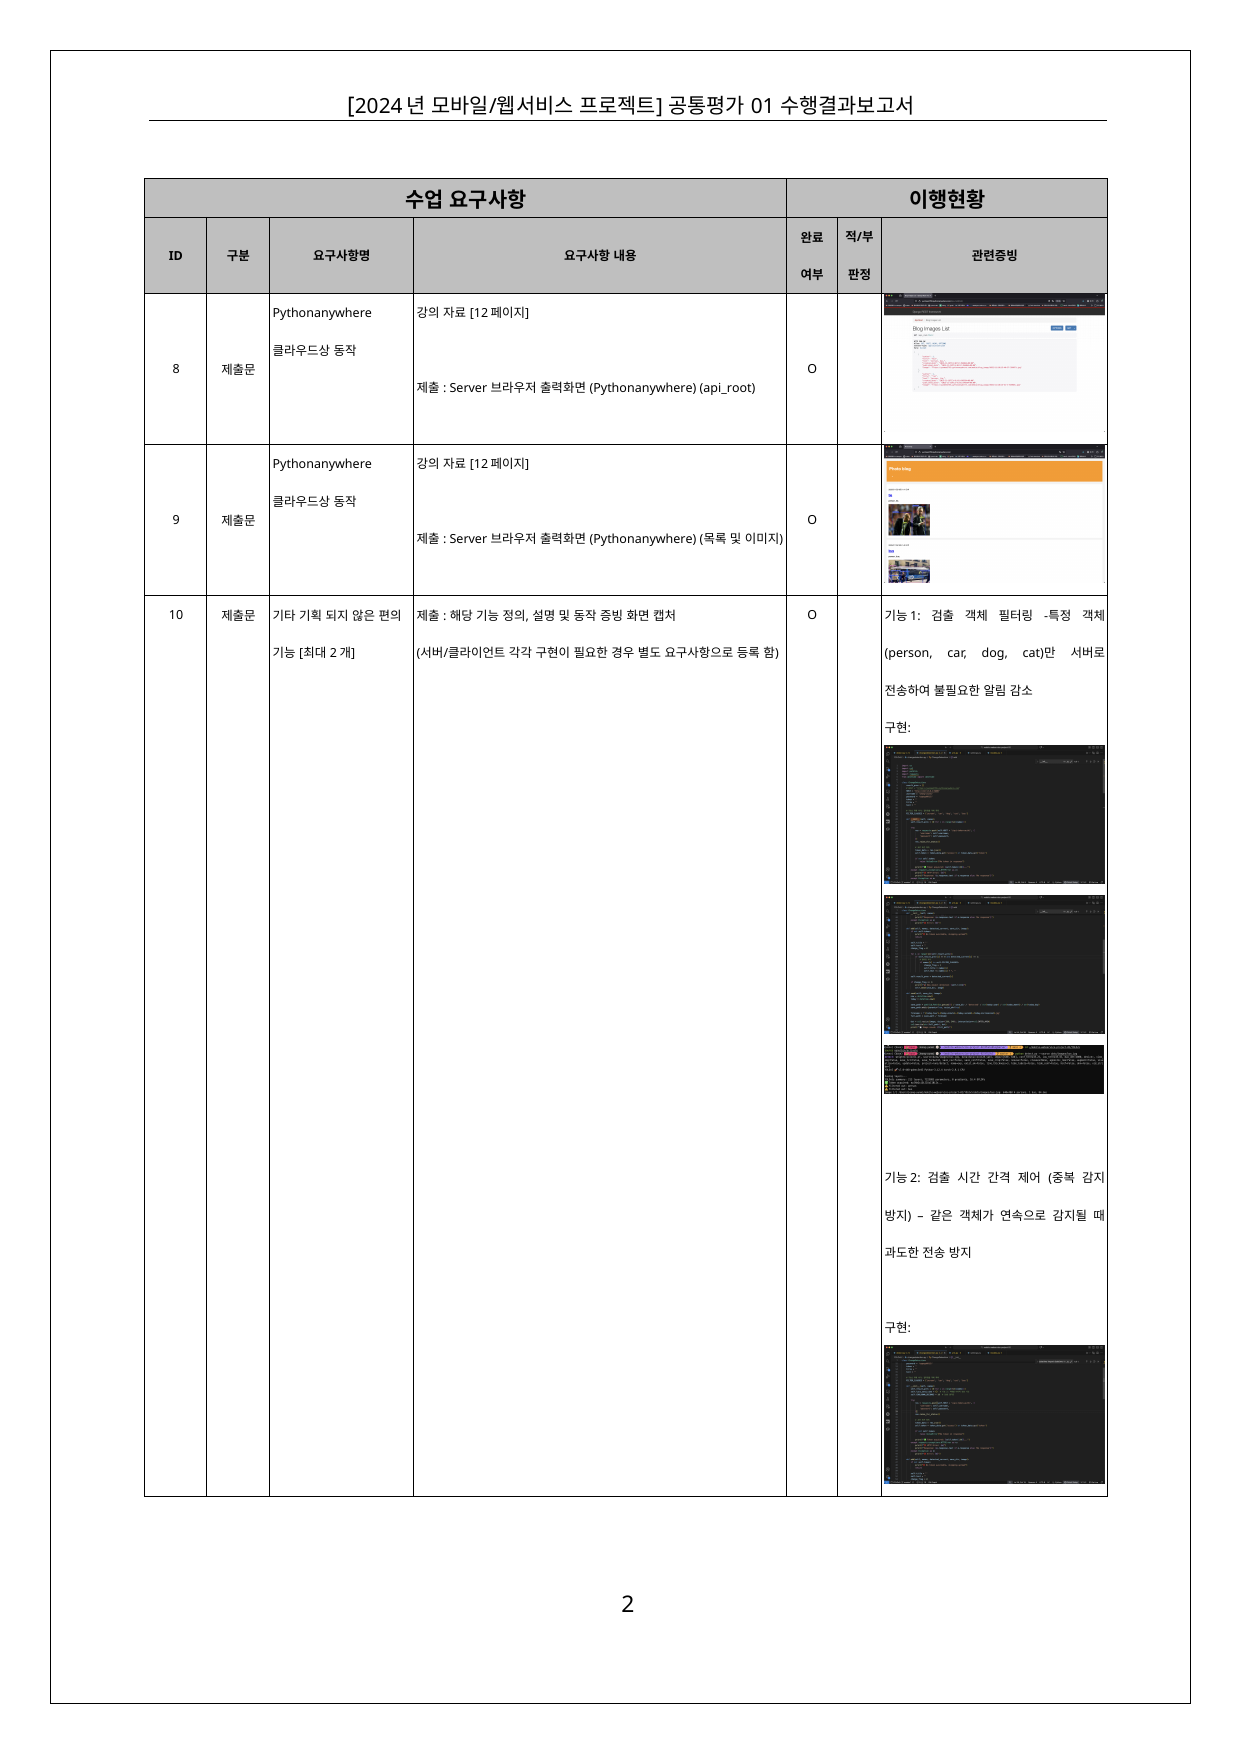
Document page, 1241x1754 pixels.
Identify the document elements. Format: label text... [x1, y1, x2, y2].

table_cell 강의 자료 [12페이지] 제출 : Server 브라우저 출력화면 (Pythonanywhere) (api_root) [414, 294, 786, 444]
table_cell 10 [145, 596, 206, 1496]
table_cell Pythonanywhere 클라우드상 동작 [270, 294, 413, 444]
table_cell 제출문 [207, 294, 269, 444]
picture [884, 444, 1105, 583]
table_cell Pythonanywhere 클라우드상 동작 [270, 445, 413, 595]
table_cell 강의 자료 [12페이지] 제출 : Server 브라우저 출력화면 (Pythonanywhere) (목록 및 이미지) [414, 445, 786, 595]
table_header 수업 요구사항 [145, 179, 786, 217]
picture [884, 293, 1105, 432]
table_cell [838, 445, 881, 595]
table_cell 기타 기획 되지 않은 편의 기능 [최대 2개] [270, 596, 413, 1496]
table_cell [838, 294, 881, 444]
table_cell 요구사항명 [270, 218, 413, 293]
table_cell 제출문 [207, 445, 269, 595]
table_cell 적/부 판정 [838, 218, 881, 293]
table_cell O [787, 294, 837, 444]
table_cell O [787, 445, 837, 595]
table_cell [414, 596, 786, 1496]
table_cell ID [145, 218, 206, 293]
table_cell [882, 445, 1107, 595]
picture [884, 745, 1105, 884]
table_cell [838, 596, 881, 1496]
table_cell 제출문 [207, 596, 269, 1496]
picture [884, 895, 1105, 1034]
table_cell 관련증빙 [882, 218, 1107, 293]
table_cell 완료 여부 [787, 218, 837, 293]
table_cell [882, 596, 1107, 1496]
table_cell [882, 294, 1107, 444]
table_cell 8 [145, 294, 206, 444]
picture [884, 1045, 1104, 1094]
table_cell 구분 [207, 218, 269, 293]
table_header 이행현황 [787, 179, 1107, 217]
table_cell 9 [145, 445, 206, 595]
table_cell O [787, 596, 837, 1496]
table_cell 요구사항 내용 [414, 218, 786, 293]
picture [884, 1345, 1105, 1484]
